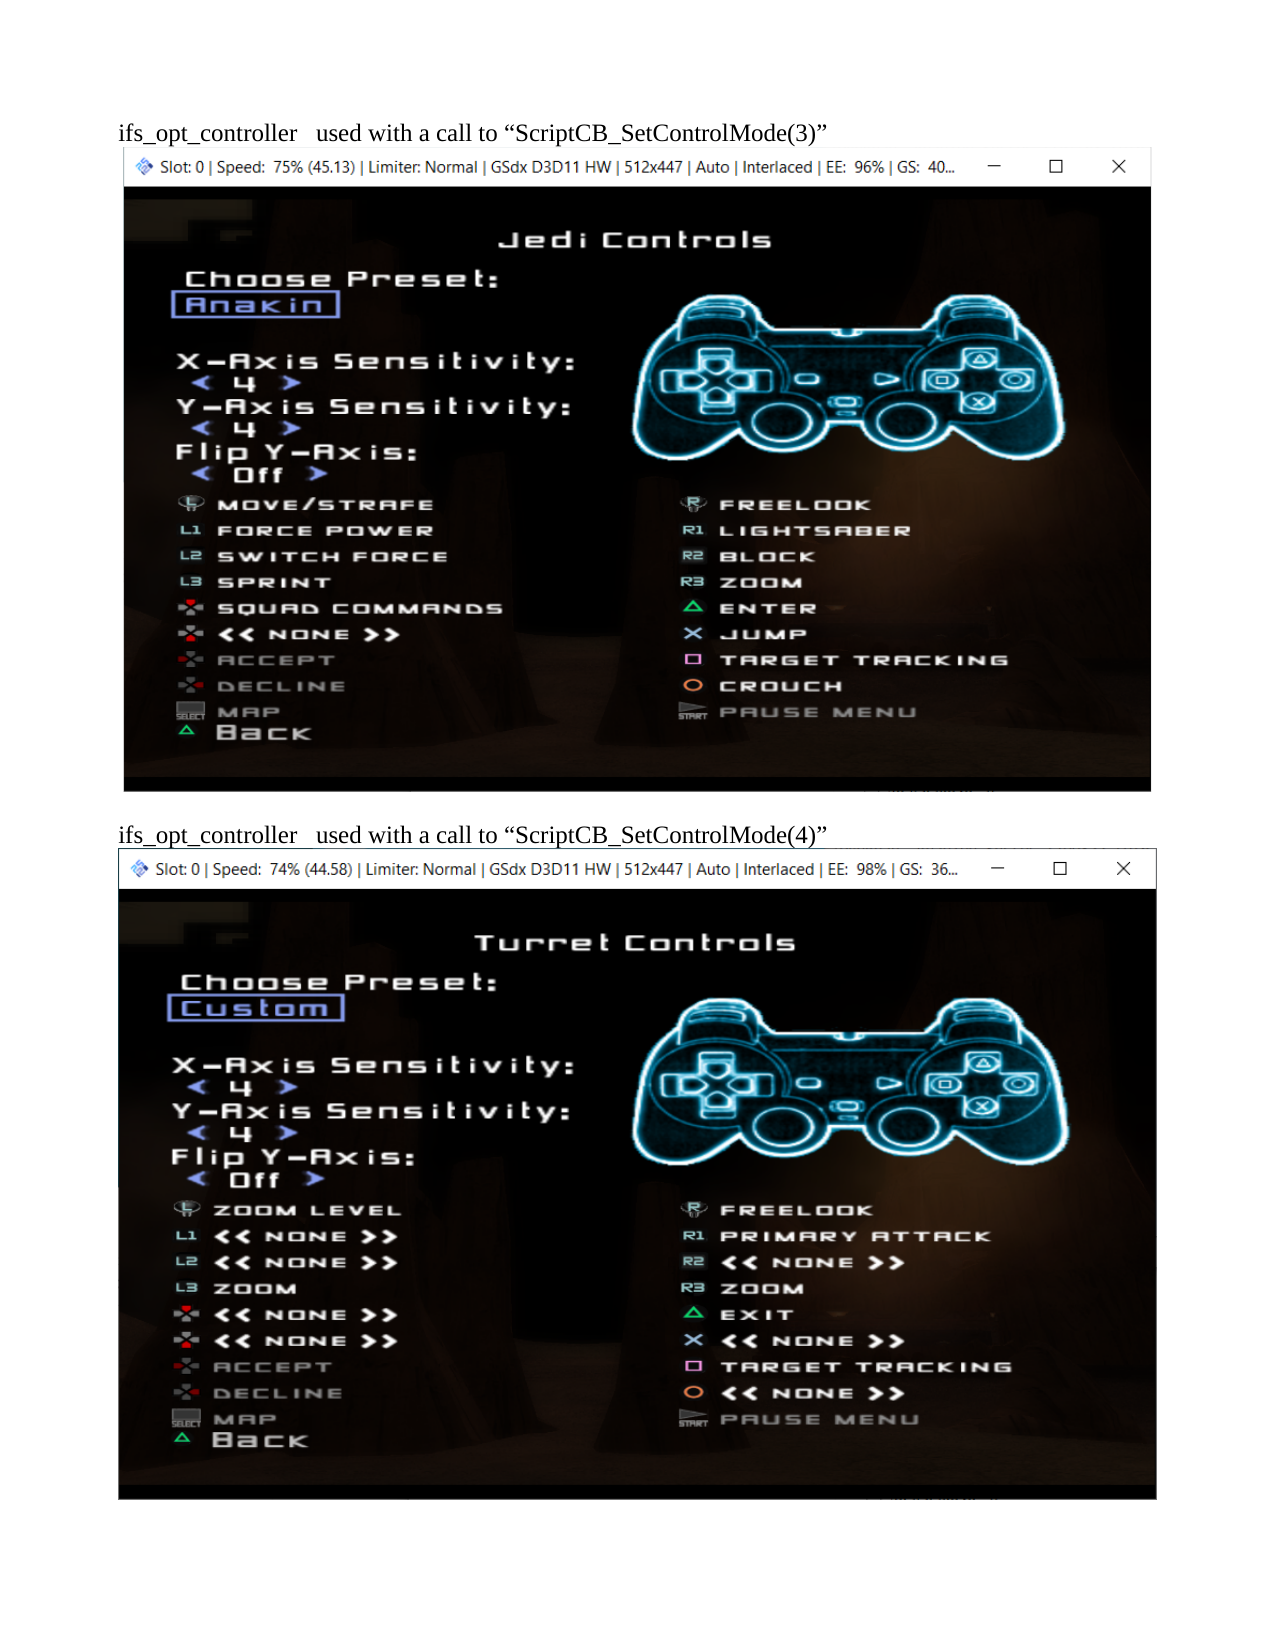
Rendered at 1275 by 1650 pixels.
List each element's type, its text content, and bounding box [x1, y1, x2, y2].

text ifs_opt_controller used with a call to “ScriptCB_SetControlMode(3)” [118, 118, 1157, 147]
picture [118, 848, 1157, 1500]
picture [123, 147, 1152, 792]
text ifs_opt_controller used with a call to “ScriptCB_SetControlMode(4)” [118, 820, 1157, 848]
